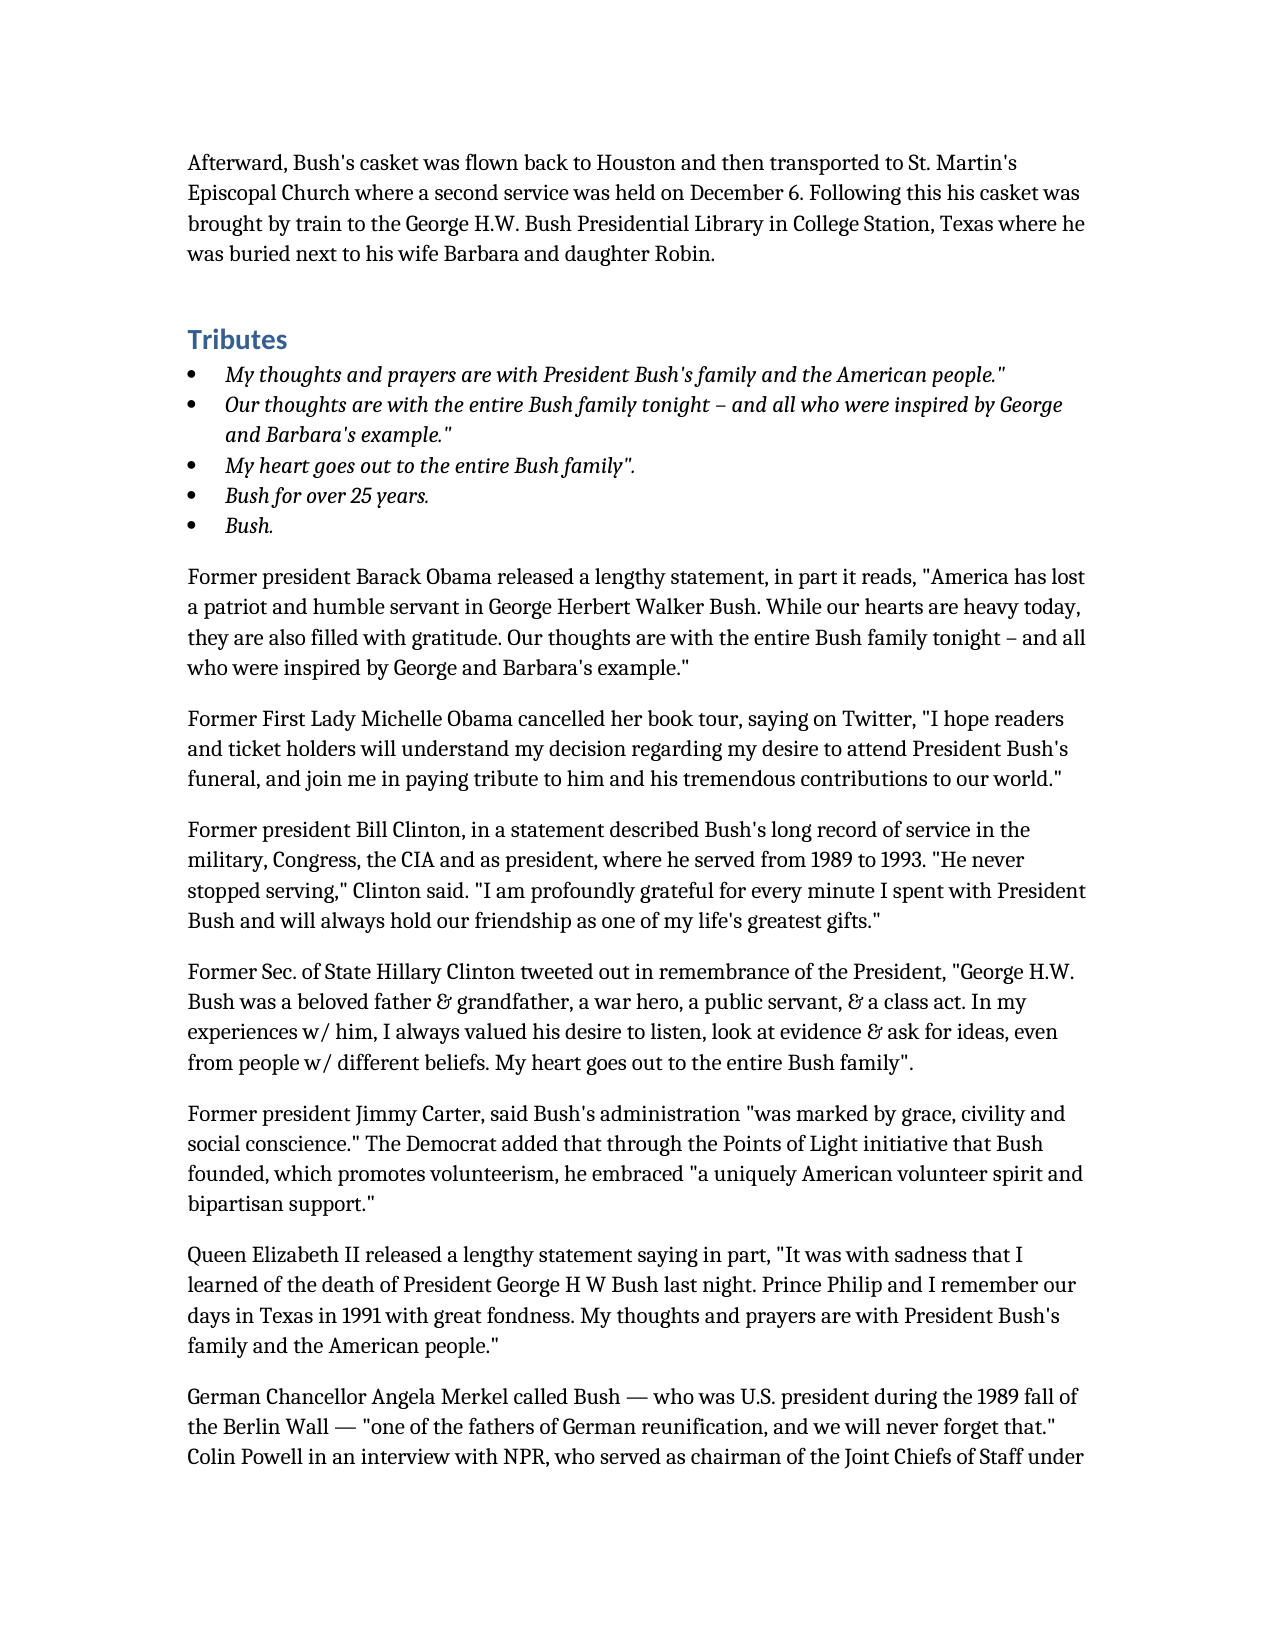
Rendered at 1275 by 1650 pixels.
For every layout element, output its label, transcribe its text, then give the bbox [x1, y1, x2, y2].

text Former president Jimmy Carter, said Bush's administration "was marked by grace, civility and social conscience." The Democrat added that through the Points of Light initiative that Bush founded, which promotes volunteerism, he embraced "a uniquely American volunteer spirit and bipartisan support." [187, 1100, 1087, 1217]
text Former president Barack Obama released a lengthy statement, in part it reads, "America has lost a patriot and humble servant in George Herbert Walker Bush. While our hearts are heavy today, they are also filled with gratitude. Our thoughts are with the entire Bush family tonight – and all who were inspired by George and Barbara's example." [187, 564, 1087, 681]
list Bush. [187, 513, 1087, 539]
text Queen Elizabeth II released a lengthy statement saying in part, "It was with sadness that I learned of the death of President George H W Bush last night. Prince Philip and I remember our days in Texas in 1991 with great fondness. My thoughts and prayers are with President Bush's family and the American people." [187, 1242, 1087, 1359]
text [187, 1384, 1087, 1470]
list My heart goes out to the entire Bush family". [187, 452, 1087, 479]
text Former president Bill Clinton, in a statement described Bush's long record of service in the military, Congress, the CIA and as president, where he served from 1989 to 1993. "He never stopped serving," Clinton said. "I am profoundly grateful for every minute I spent with President Bush and will always hold our friendship as one of my life's greatest gifts." [187, 817, 1087, 934]
text Former First Lady Michelle Obama cancelled her book tour, saying on Twitter, "I hope readers and ticket holders will understand my decision regarding my desire to attend President Bush's funeral, and join me in paying tribute to him and his tremendous contributions to our world." [187, 706, 1087, 792]
subtitle Tributes [187, 321, 1087, 356]
list Bush for over 25 years. [187, 483, 1087, 509]
text Former Sec. of State Hillary Clinton tweeted out in remembrance of the President, "George H.W. Bush was a beloved father & grandfather, a war hero, a public servant, & a class act. In my experiences w/ him, I always valued his desire to listen, look at evidence & ask for ideas, even from people w/ different beliefs. My heart goes out to the entire Bush family". [187, 959, 1087, 1076]
text Afterward, Bush's casket was flown back to Houston and then transported to St. Martin's Episcopal Church where a second service was held on December 6. Following this his casket was brought by train to the George H.W. Bush Presidential Library in College Station, Texas where he was buried next to his wife Barbara and daughter Robin. [187, 150, 1087, 267]
list My thoughts and prayers are with President Bush's family and the American people." [187, 362, 1087, 388]
list Our thoughts are with the entire Bush family tonight – and all who were inspired by George and Barbara's example." [187, 392, 1087, 448]
